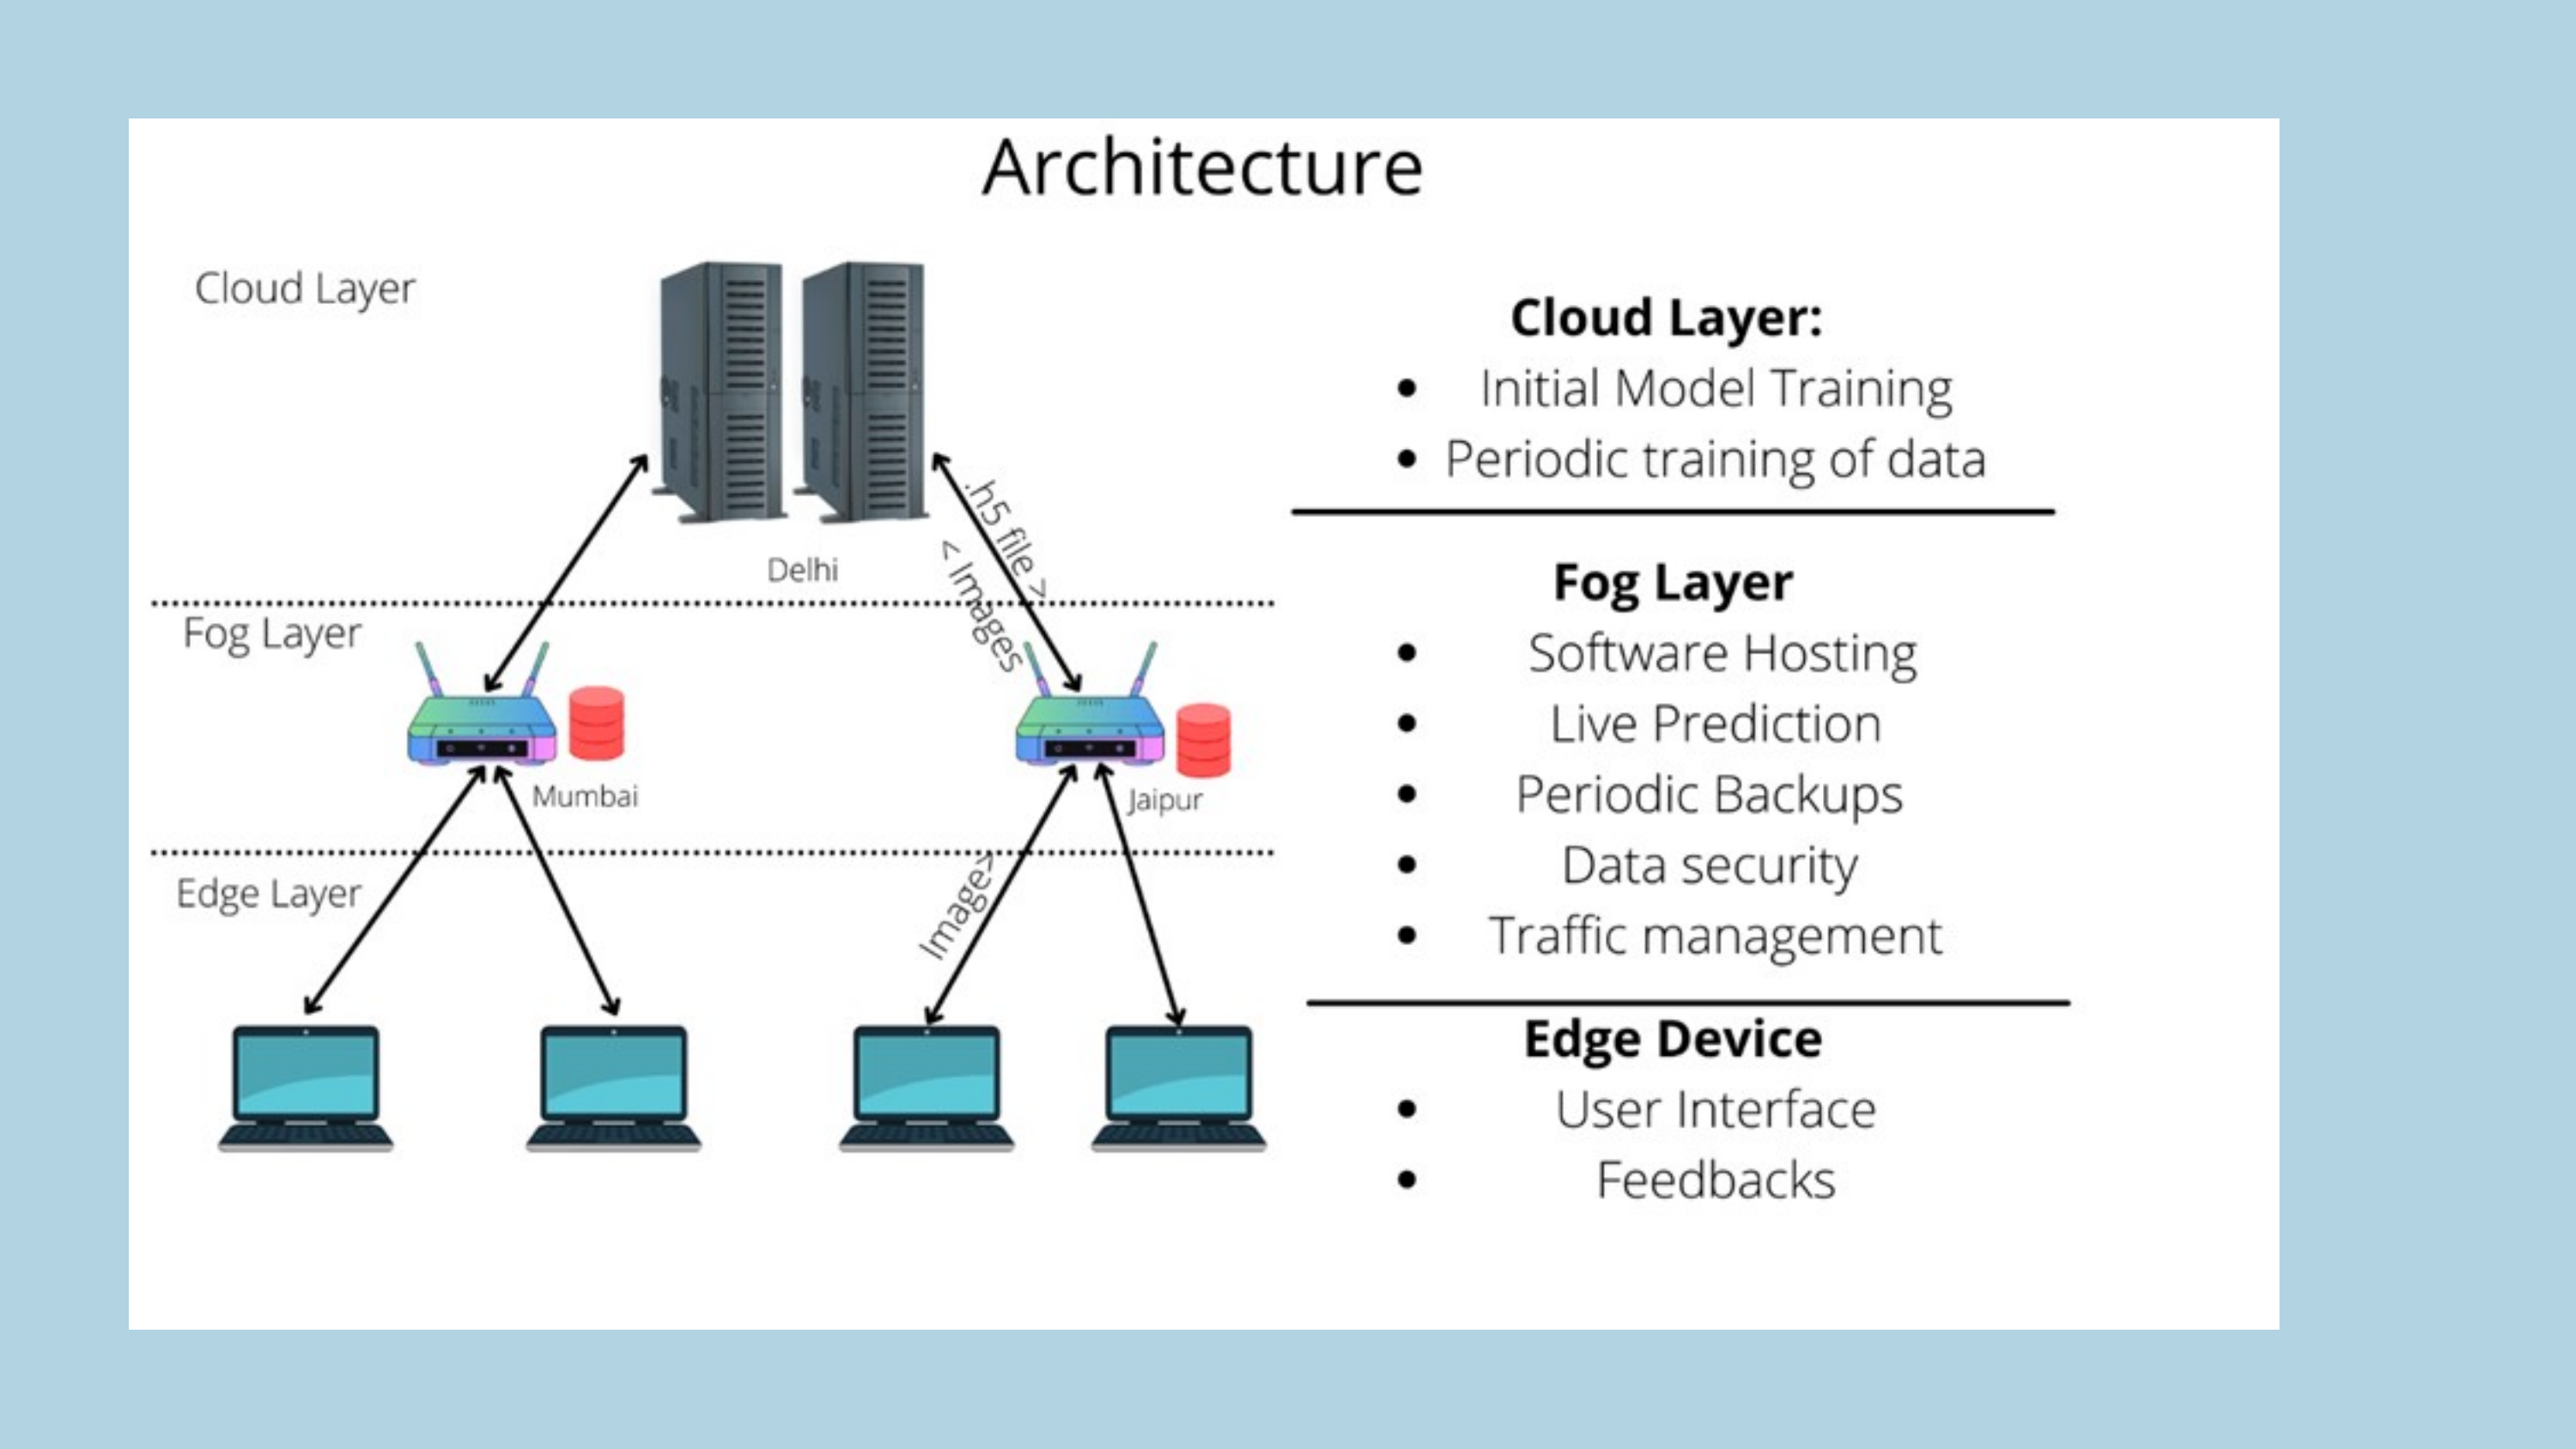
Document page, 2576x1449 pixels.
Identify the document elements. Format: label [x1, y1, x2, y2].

picture [129, 118, 2280, 1330]
